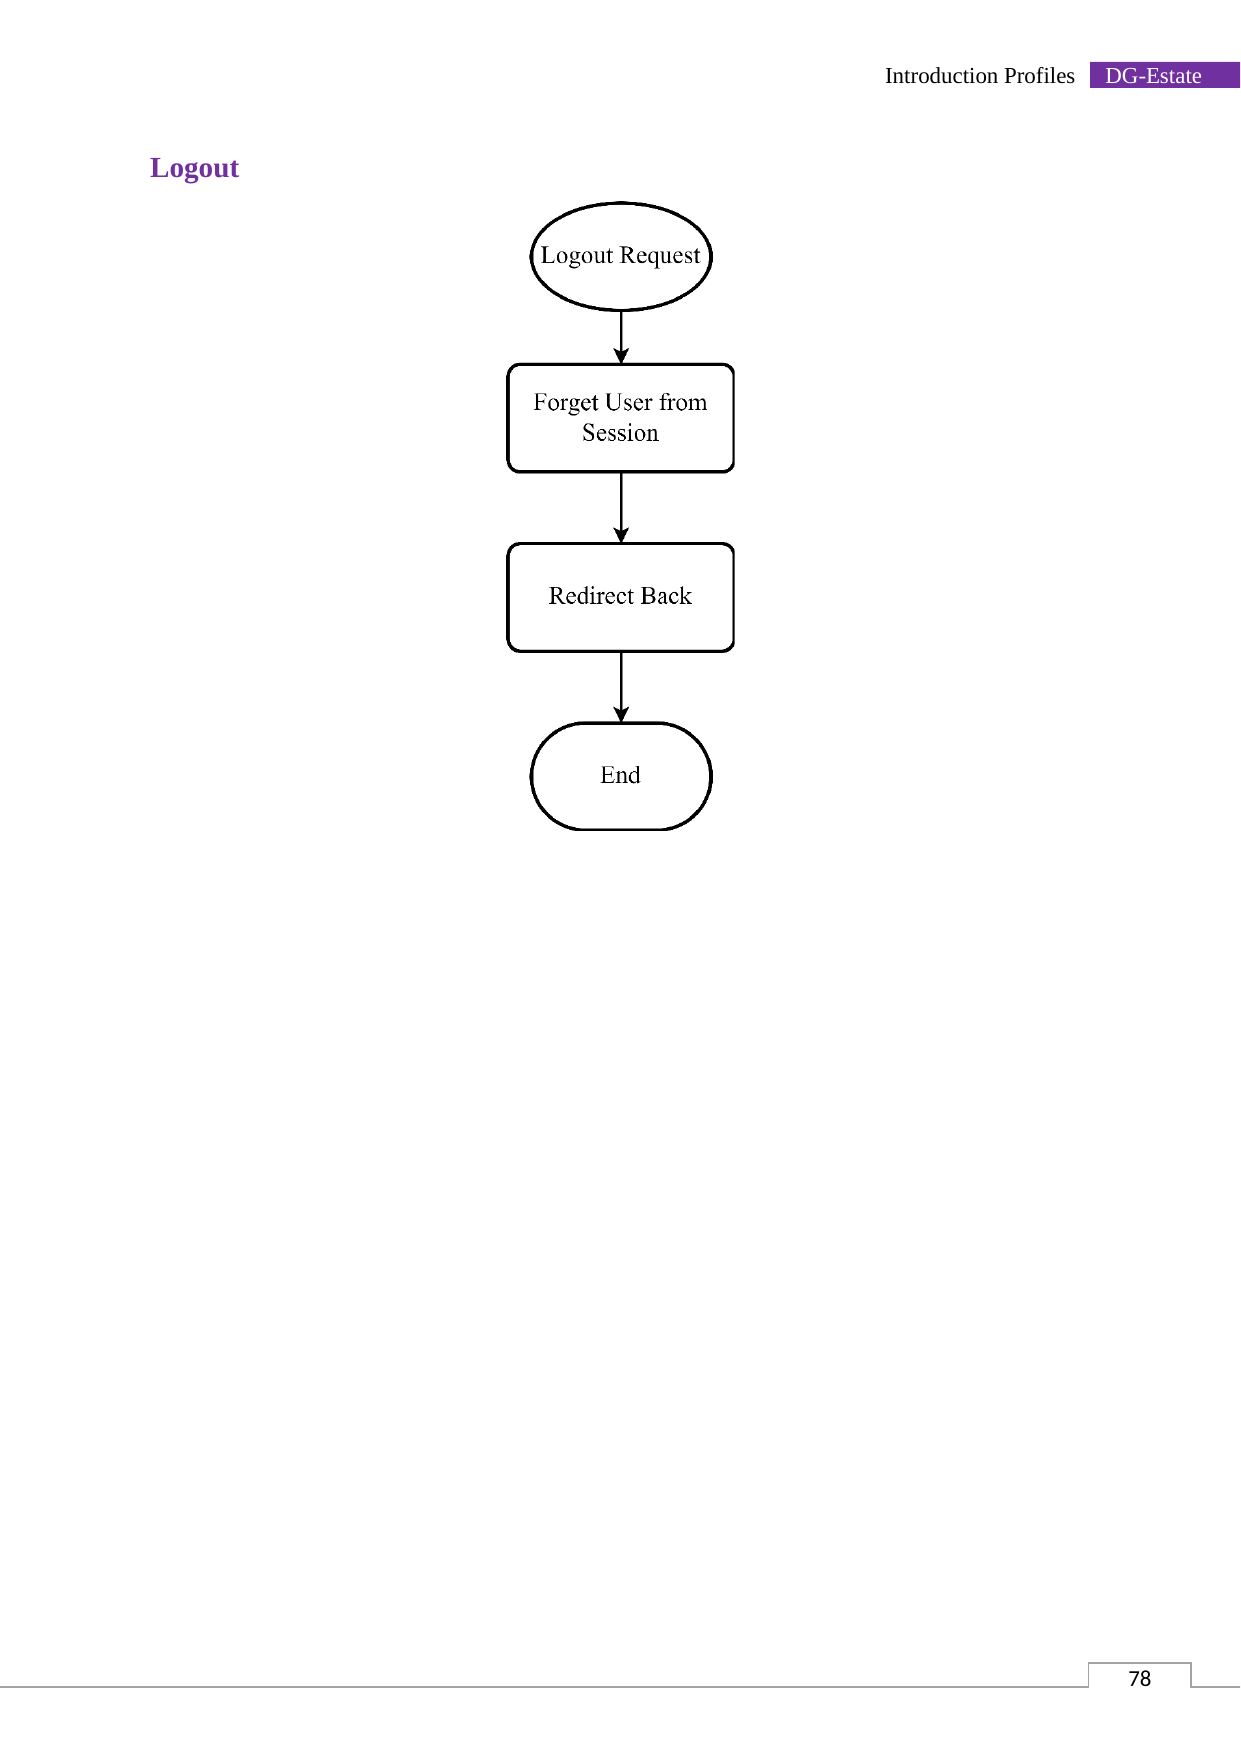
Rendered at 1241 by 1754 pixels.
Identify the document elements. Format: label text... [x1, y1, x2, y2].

picture [505, 200, 735, 831]
title Logout [150, 150, 1090, 183]
